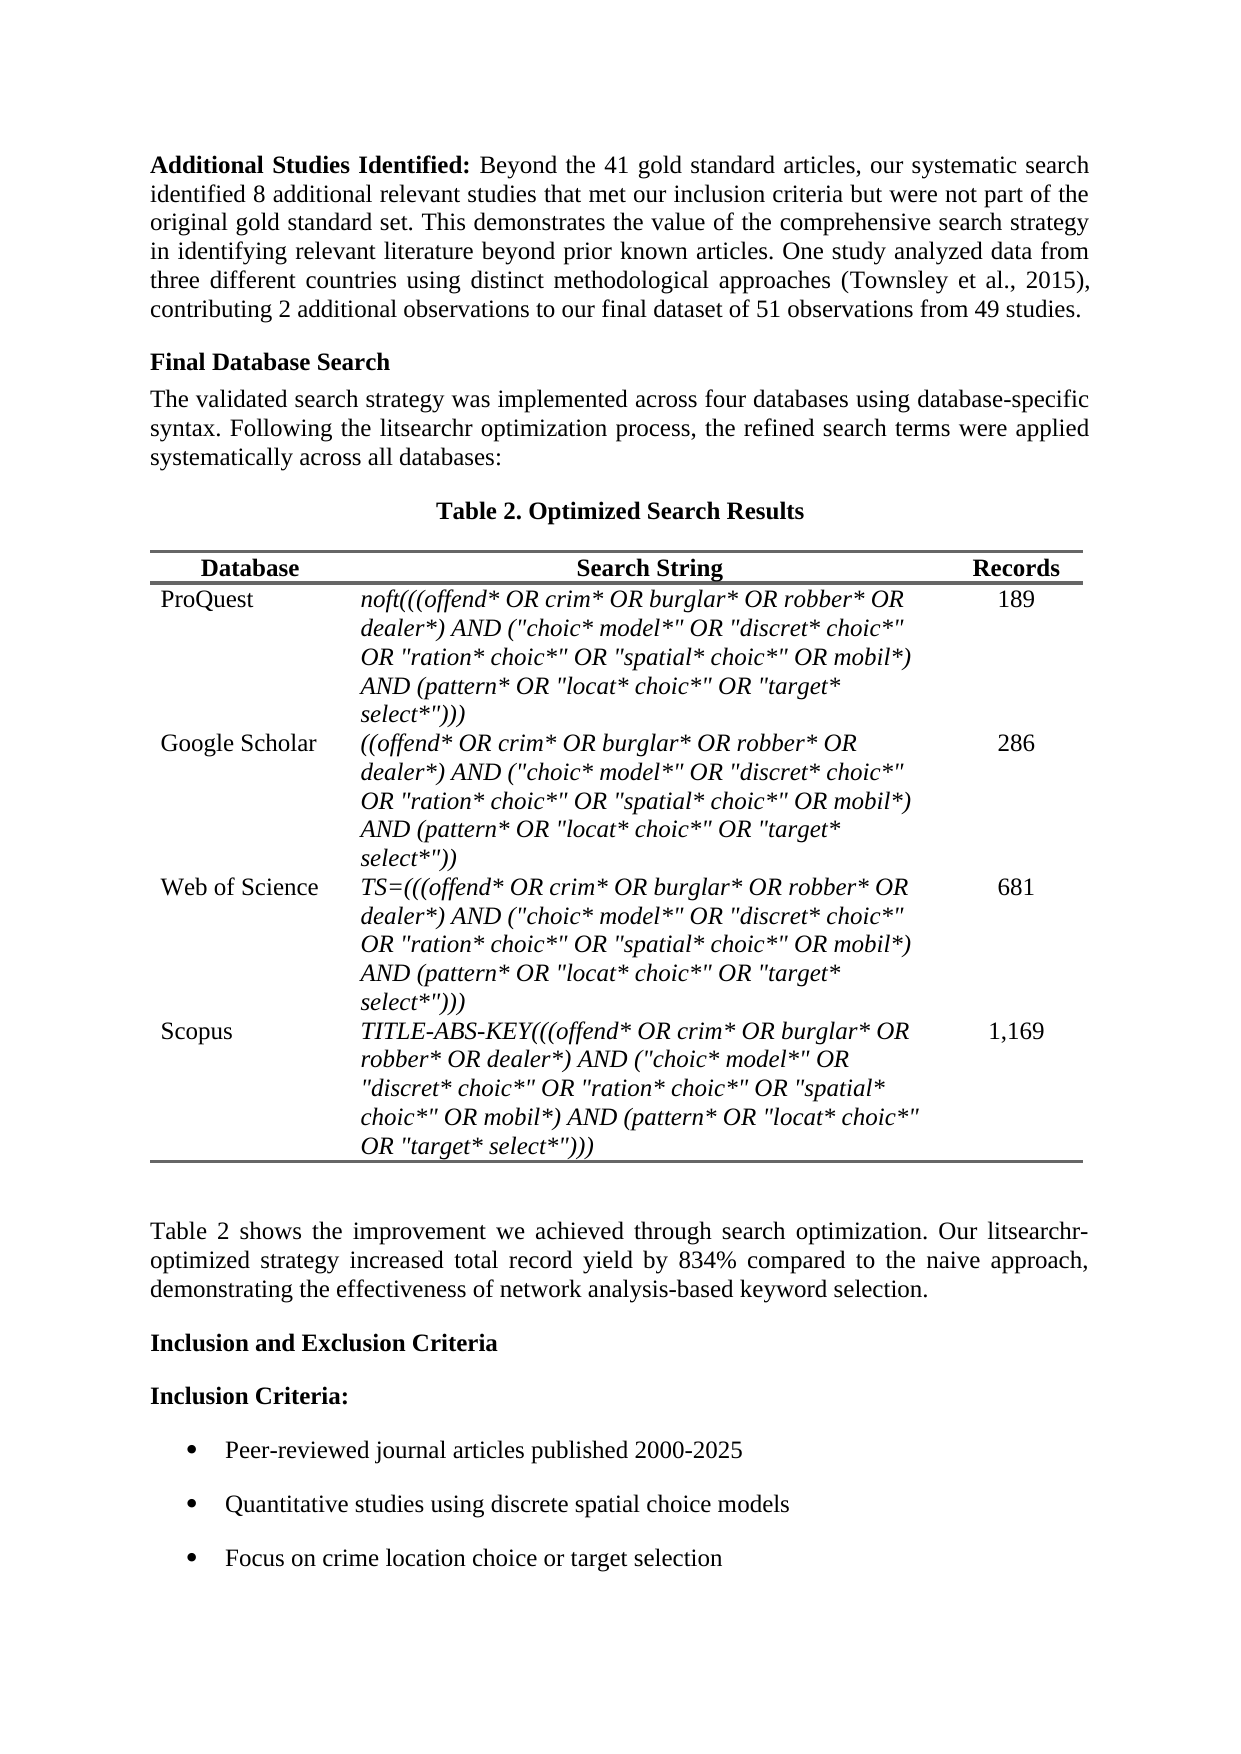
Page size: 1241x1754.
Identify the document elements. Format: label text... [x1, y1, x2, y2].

table_cell ((offend* OR crim* OR burglar* OR robber* OR dealer*) AND ("choic* model*" OR "discret* choic*" OR "ration* choic*" OR "spatial* choic*" OR mobil*) AND (pattern* OR "locat* choic*" OR "target* select*")) [350, 728, 949, 872]
text Additional Studies Identified: Beyond the 41 gold standard articles, our systematic search identified 8 additional relevant studies that met our inclusion criteria but were not part of the original gold standard set. This demonstrates the value of the comprehensive search strategy in identifying relevant literature beyond prior known articles. One study analyzed data from three different countries using distinct methodological approaches (Townsley et al., 2015), contributing 2 additional observations to our final dataset of 51 observations from 49 studies. [150, 150, 1090, 322]
list Focus on crime location choice or target selection [187, 1543, 1090, 1571]
table_cell noft(((offend* OR crim* OR burglar* OR robber* OR dealer*) AND ("choic* model*" OR "discret* choic*" OR "ration* choic*" OR "spatial* choic*" OR mobil*) AND (pattern* OR "locat* choic*" OR "target* select*"))) [350, 585, 949, 728]
list Peer-reviewed journal articles published 2000-2025 [187, 1435, 1090, 1464]
table_header Records [950, 553, 1083, 581]
table_cell 1,169 [950, 1016, 1083, 1159]
text The validated search strategy was implemented across four databases using database-specific syntax. Following the litsearchr optimization process, the refined search terms were applied systematically across all databases: [150, 384, 1090, 471]
table_header Database [150, 553, 350, 581]
subtitle Final Database Search [150, 347, 1090, 376]
list Quantitative studies using discrete spatial choice models [187, 1489, 1090, 1518]
table_cell TITLE-ABS-KEY(((offend* OR crim* OR burglar* OR robber* OR dealer*) AND ("choic* model*" OR "discret* choic*" OR "ration* choic*" OR "spatial* choic*" OR mobil*) AND (pattern* OR "locat* choic*" OR "target* select*"))) [350, 1016, 949, 1159]
table_cell 286 [950, 728, 1083, 872]
table_header Search String [350, 553, 949, 581]
table_cell Scopus [150, 1016, 350, 1159]
text Table 2 shows the improvement we achieved through search optimization. Our litsearchr-optimized strategy increased total record yield by 834% compared to the naive approach, demonstrating the effectiveness of network analysis-based keyword selection. [150, 1216, 1090, 1303]
subtitle Inclusion and Exclusion Criteria [150, 1328, 1090, 1356]
table_cell 189 [950, 585, 1083, 728]
table_cell ProQuest [150, 585, 350, 728]
table_cell TS=(((offend* OR crim* OR burglar* OR robber* OR dealer*) AND ("choic* model*" OR "discret* choic*" OR "ration* choic*" OR "spatial* choic*" OR mobil*) AND (pattern* OR "locat* choic*" OR "target* select*"))) [350, 872, 949, 1016]
text Table 2. Optimized Search Results [150, 496, 1090, 524]
table_cell Google Scholar [150, 728, 350, 872]
text Inclusion Criteria: [150, 1381, 1090, 1410]
table_cell 681 [950, 872, 1083, 1016]
table_cell Web of Science [150, 872, 350, 1016]
